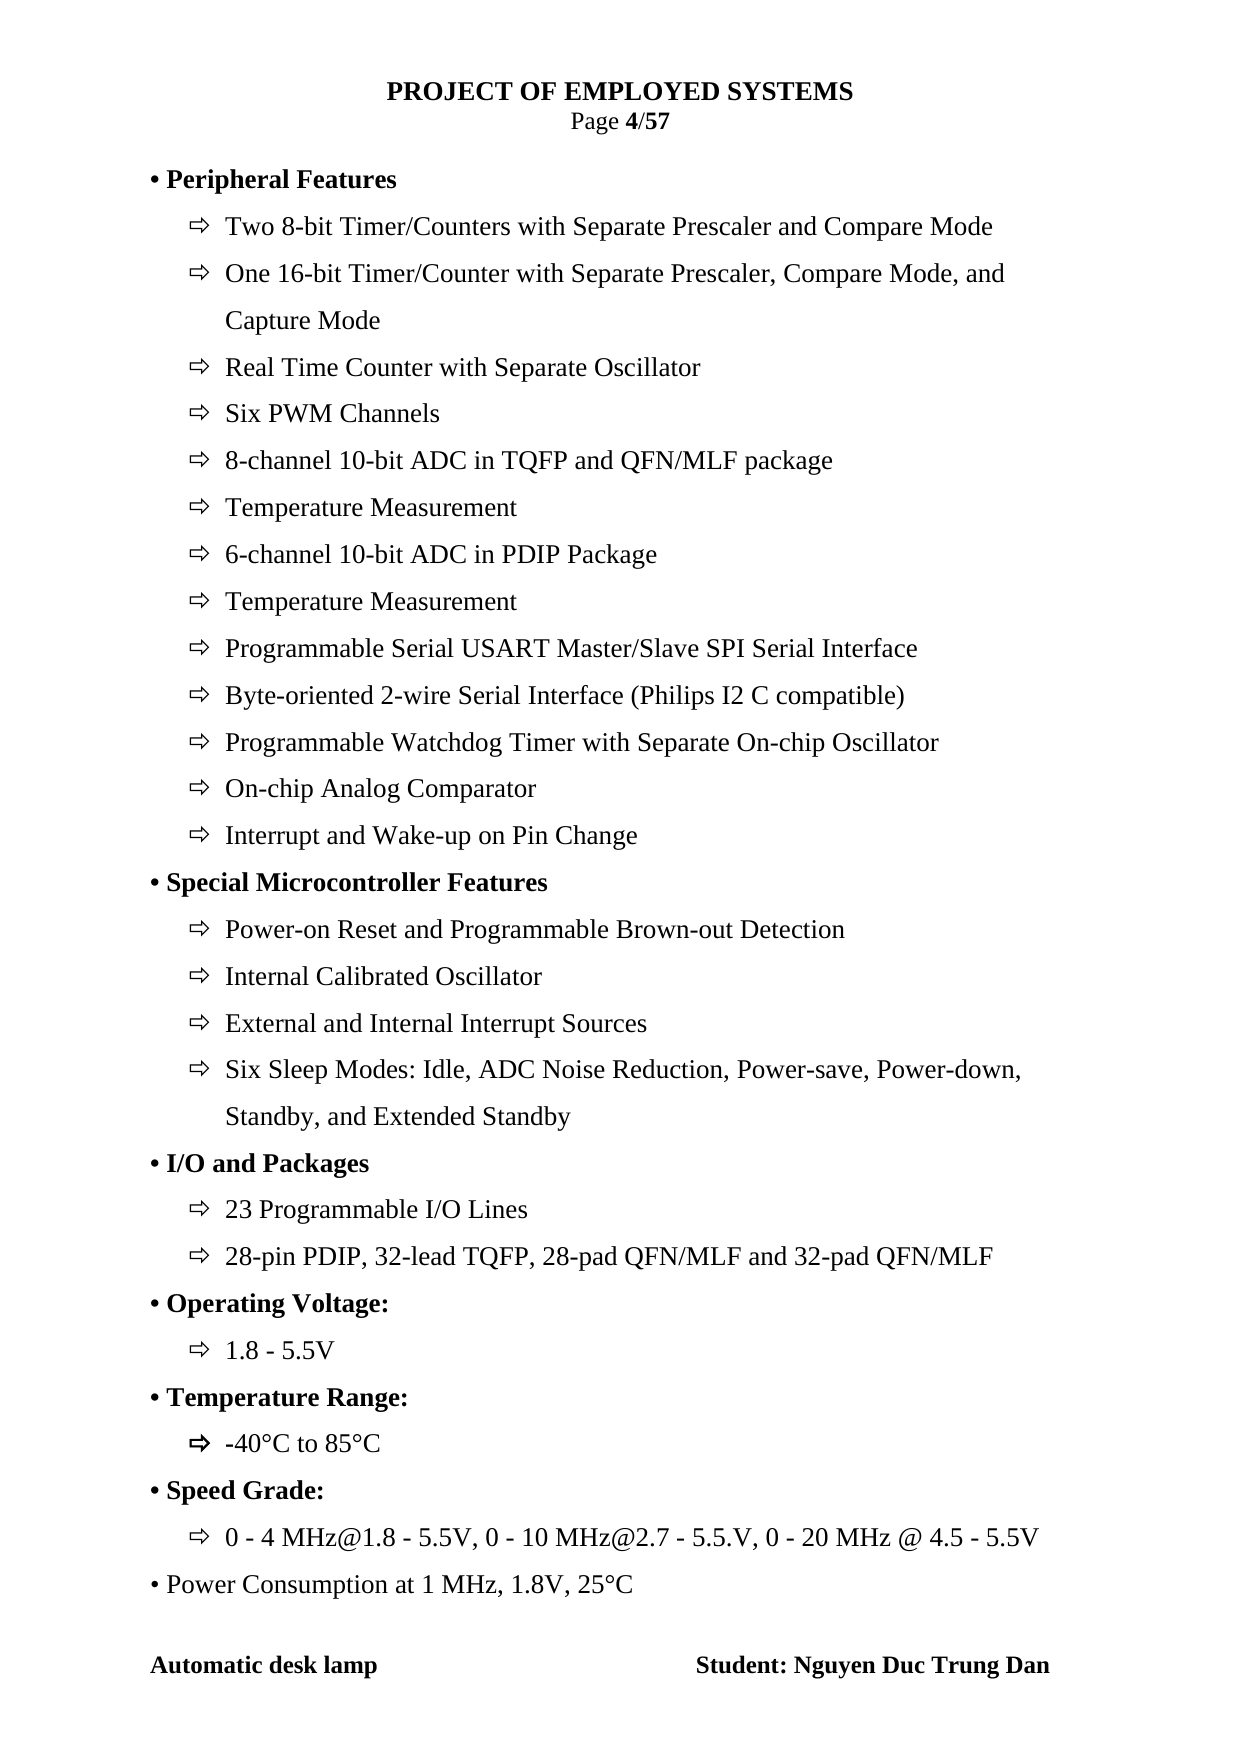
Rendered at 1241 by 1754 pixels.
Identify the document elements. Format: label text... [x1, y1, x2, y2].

list Interrupt and Wake-up on Pin Change [187, 819, 1090, 851]
list 6-channel 10-bit ADC in PDIP Package [187, 538, 1090, 569]
list Power-on Reset and Programmable Brown-out Detection [187, 913, 1090, 944]
list Two 8-bit Timer/Counters with Separate Prescaler and Compare Mode [187, 210, 1090, 242]
list 28-pin PDIP, 32-lead TQFP, 28-pad QFN/MLF and 32-pad QFN/MLF [187, 1241, 1090, 1272]
list Internal Calibrated Oscillator [187, 960, 1090, 991]
text • Power Consumption at 1 MHz, 1.8V, 25°C [150, 1568, 1090, 1599]
list Byte-oriented 2-wire Serial Interface (Philips I2 C compatible) [187, 679, 1090, 710]
text • Speed Grade: [150, 1474, 1090, 1506]
list Programmable Watchdog Timer with Separate On-chip Oscillator [187, 726, 1090, 757]
list 23 Programmable I/O Lines [187, 1194, 1090, 1225]
list Six Sleep Modes: Idle, ADC Noise Reduction, Power-save, Power-down, Standby, and Extended Standby [187, 1053, 1090, 1131]
text • Temperature Range: [150, 1381, 1090, 1412]
list External and Internal Interrupt Sources [187, 1007, 1090, 1038]
list -40°C to 85°C [187, 1428, 1090, 1459]
list 8-channel 10-bit ADC in TQFP and QFN/MLF package [187, 444, 1090, 476]
list 0 - 4 MHz@1.8 - 5.5V, 0 - 10 MHz@2.7 - 5.5.V, 0 - 20 MHz @ 4.5 - 5.5V [187, 1521, 1090, 1552]
list On-chip Analog Comparator [187, 772, 1090, 804]
list 1.8 - 5.5V [187, 1334, 1090, 1365]
text • Operating Voltage: [150, 1287, 1090, 1318]
list Real Time Counter with Separate Oscillator [187, 351, 1090, 382]
list One 16-bit Timer/Counter with Separate Prescaler, Compare Mode, and Capture Mode [187, 257, 1090, 335]
list Programmable Serial USART Master/Slave SPI Serial Interface [187, 632, 1090, 663]
text • Special Microcontroller Features [150, 866, 1090, 897]
text • Peripheral Features [150, 164, 1090, 195]
list Six PWM Channels [187, 397, 1090, 429]
text • I/O and Packages [150, 1147, 1090, 1178]
list Temperature Measurement [187, 585, 1090, 616]
list Temperature Measurement [187, 491, 1090, 522]
